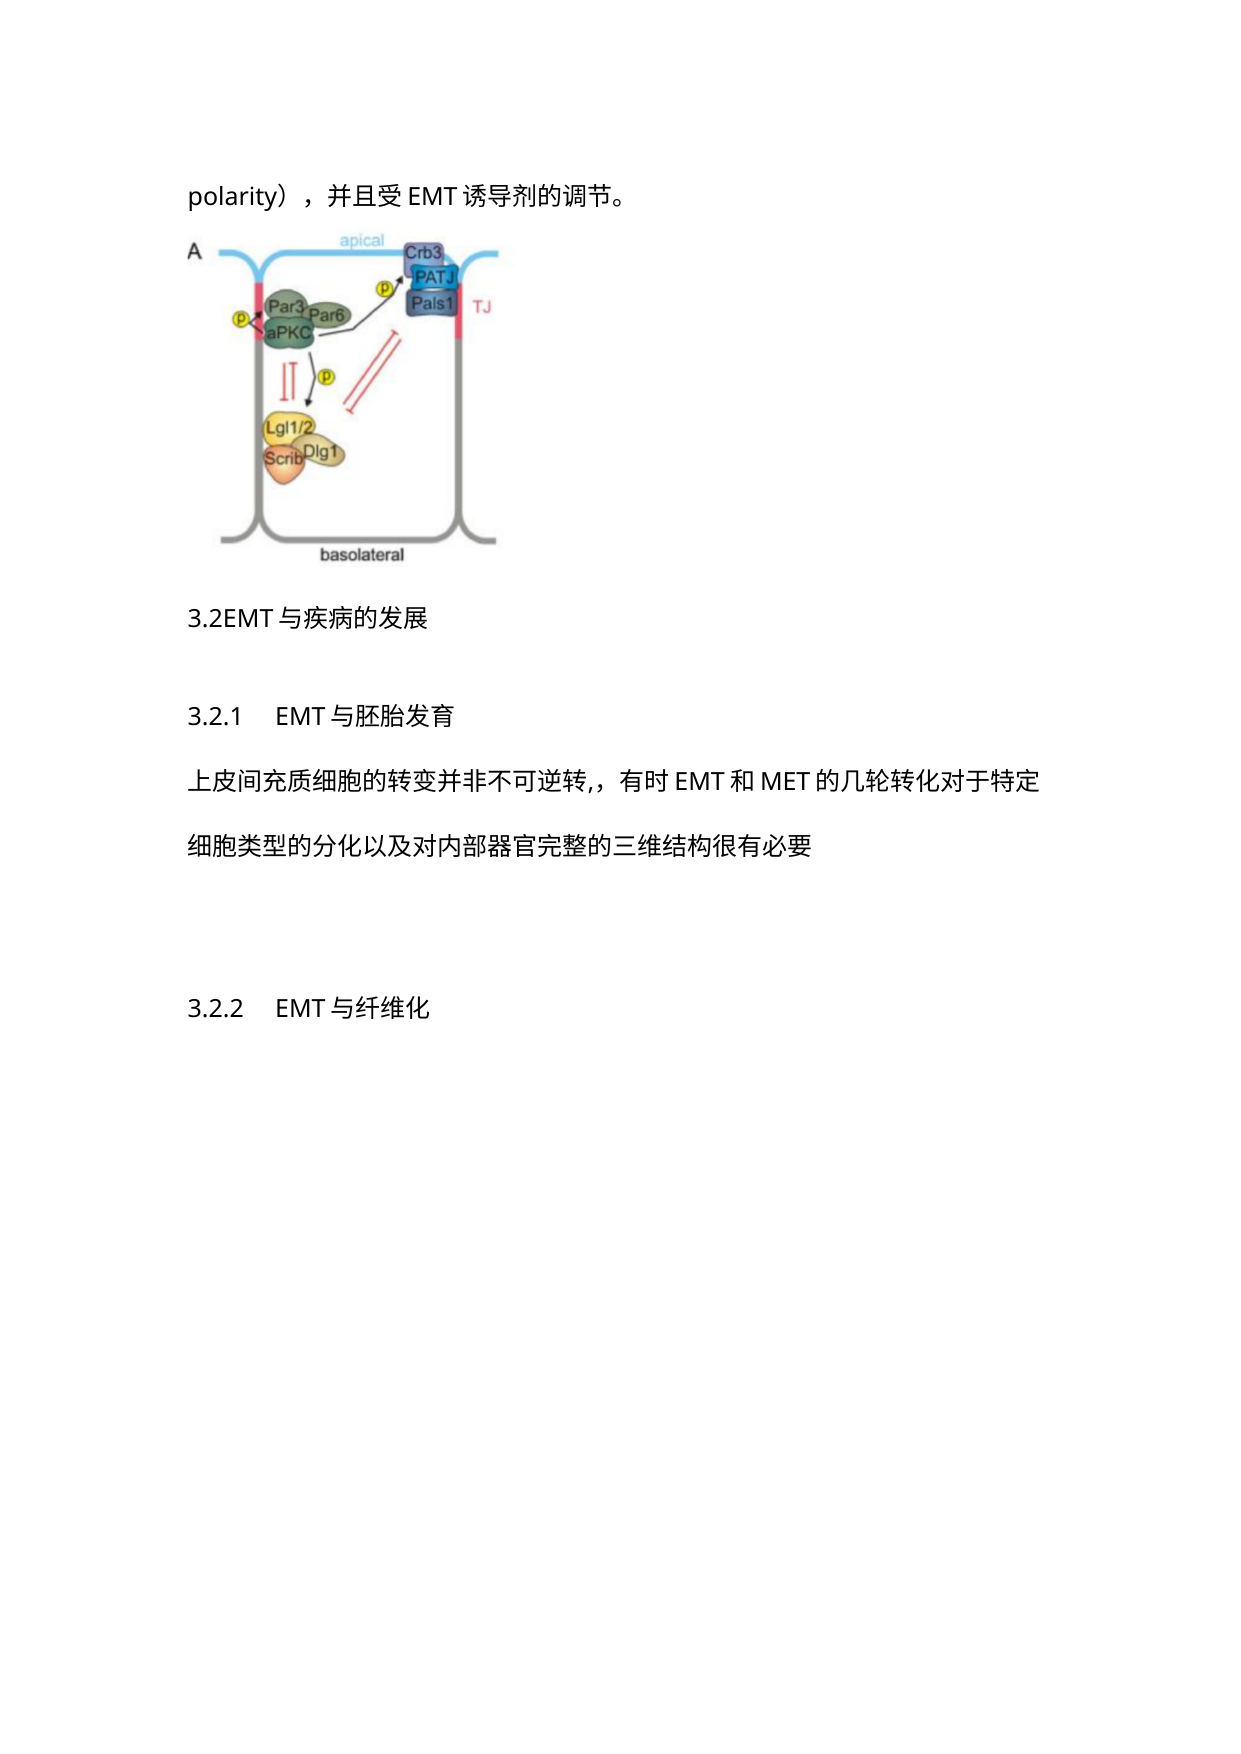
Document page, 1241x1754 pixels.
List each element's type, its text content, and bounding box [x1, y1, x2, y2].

text 3.2EMT与疾病的发展 [187, 584, 1053, 649]
text 上皮间充质细胞的转变并非不可逆转,，有时EMT和MET的几轮转化对于特定细胞类型的分化以及对内部器官完整的三维结构很有必要 [187, 747, 1053, 877]
picture [187, 227, 524, 567]
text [187, 162, 1053, 227]
text 3.2.2 EMT与纤维化 [187, 974, 1053, 1039]
text 3.2.1 EMT与胚胎发育 [187, 682, 1053, 747]
